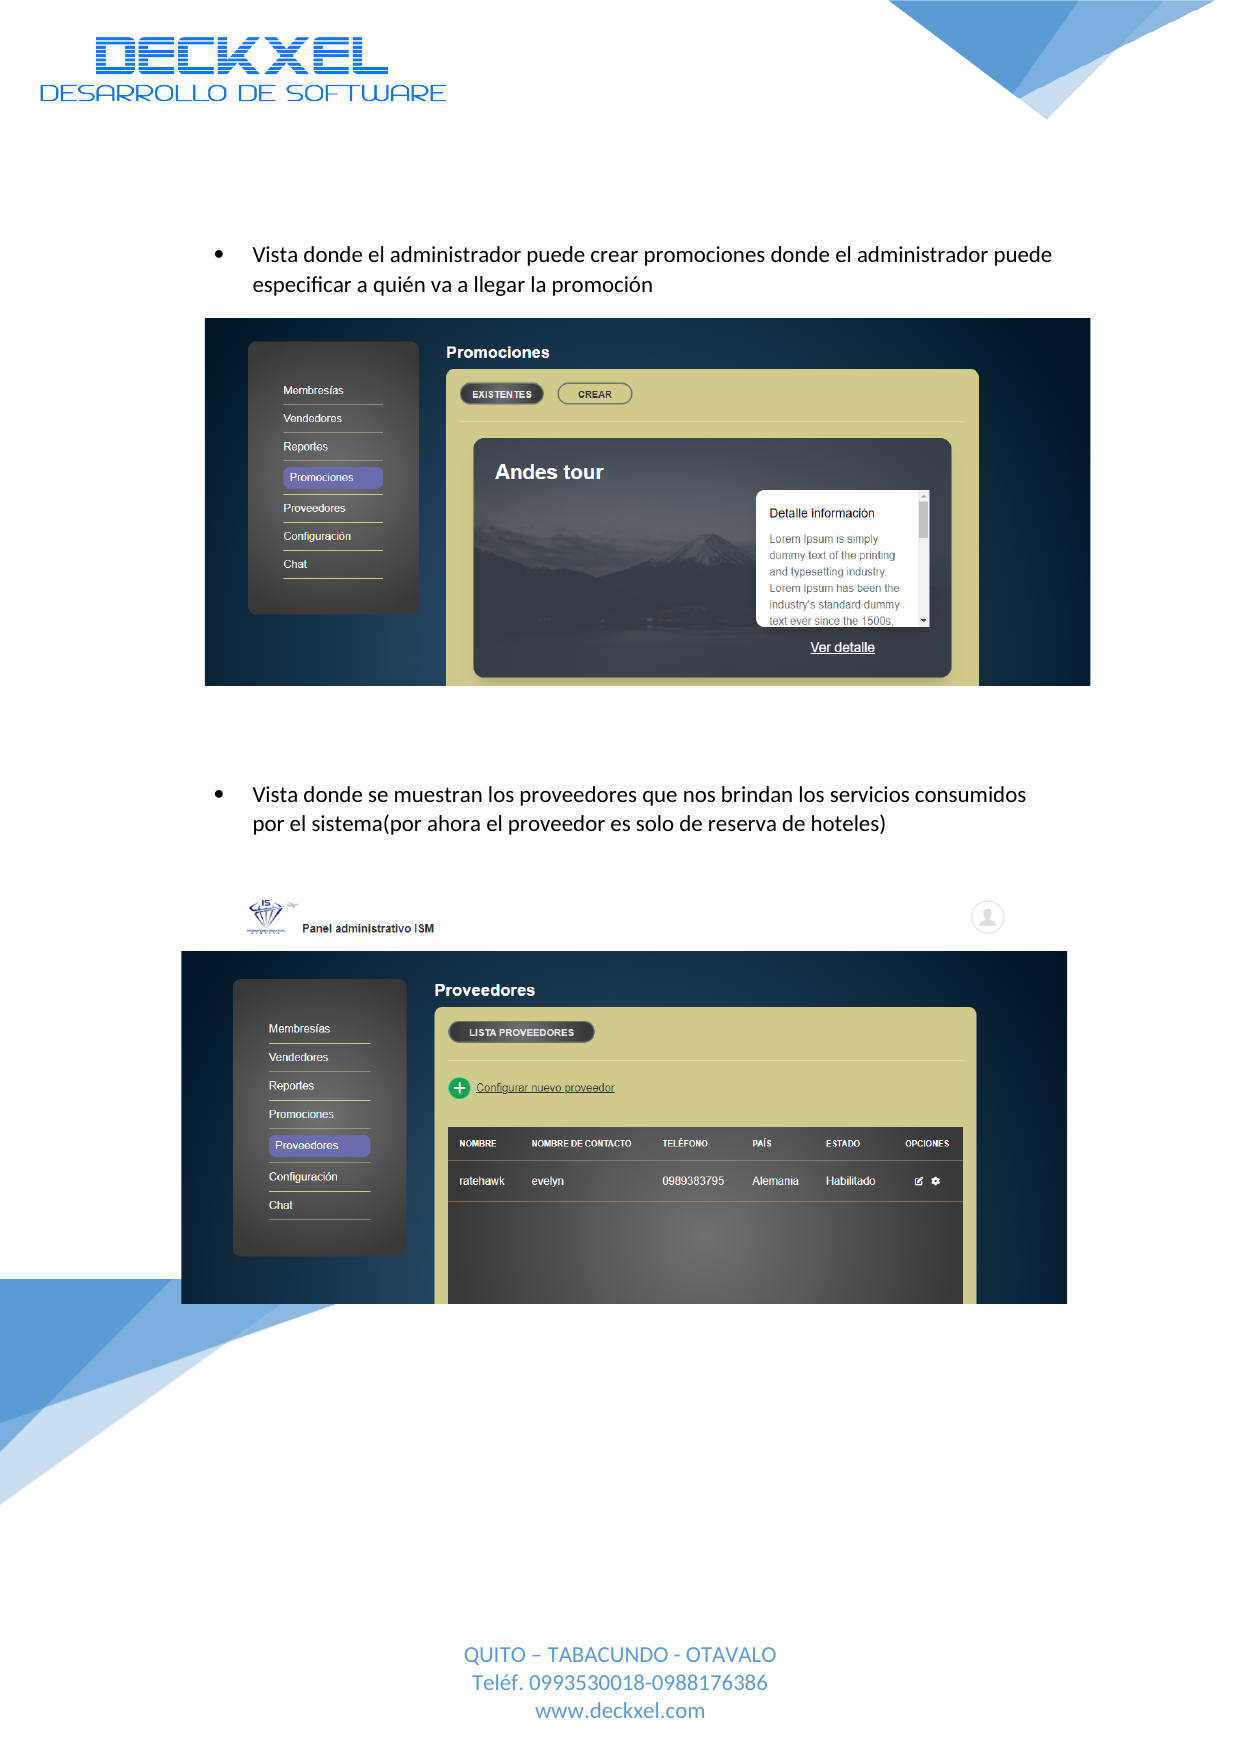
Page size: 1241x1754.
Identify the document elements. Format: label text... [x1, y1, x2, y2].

picture [883, 0, 1241, 284]
picture [0, 889, 1068, 1617]
picture [204, 318, 1091, 686]
list Vista donde el administrador puede crear promociones donde el administrador puede especificar a quién va a llegar la promoción [215, 240, 1063, 298]
picture [39, 29, 447, 107]
list Vista donde se muestran los proveedores que nos brindan los servicios consumidos por el sistema(por ahora el proveedor es solo de reserva de hoteles) [215, 780, 1063, 838]
